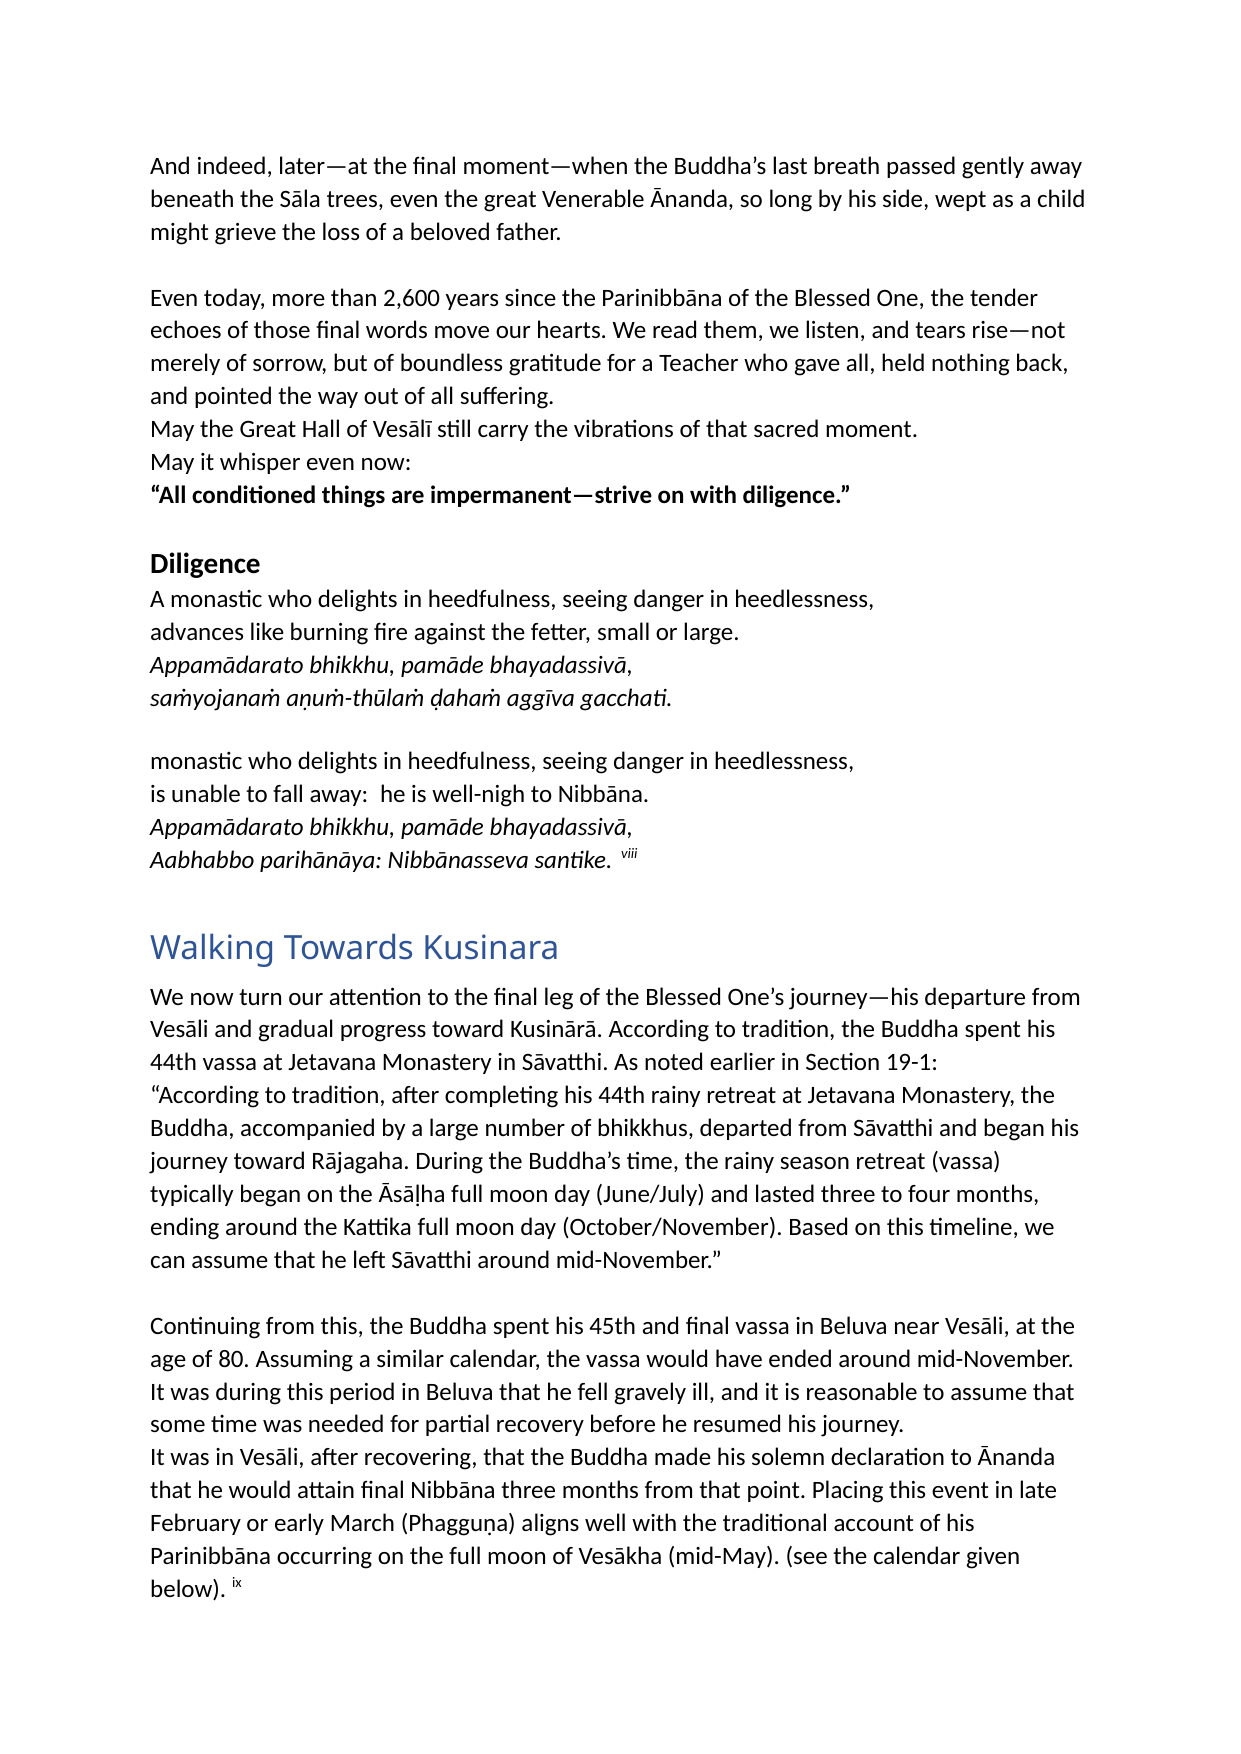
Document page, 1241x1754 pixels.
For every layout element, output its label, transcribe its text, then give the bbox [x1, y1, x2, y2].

text monastic who delights in heedfulness, seeing danger in heedlessness, [150, 745, 1090, 776]
text “According to tradition, after completing his 44th rainy retreat at Jetavana Monastery, the Buddha, accompanied by a large number of bhikkhus, departed from Sāvatthi and began his journey toward Rājagaha. During the Buddha’s time, the rainy season retreat (vassa) typically began on the Āsāḷha full moon day (June/July) and lasted three to four months, ending around the Kattika full moon day (October/November). Based on this timeline, we can assume that he left Sāvatthi around mid-November.” [150, 1079, 1090, 1274]
text is unable to fall away: he is well-nigh to Nibbāna. [150, 778, 1090, 808]
text A monastic who delights in heedfulness, seeing danger in heedlessness, [150, 583, 1090, 614]
text Continuing from this, the Buddha spent his 45th and final vassa in Beluva near Vesāli, at the age of 80. Assuming a similar calendar, the vassa would have ended around mid-November. It was during this period in Beluva that he fell gravely ill, and it is reasonable to assume that some time was needed for partial recovery before he resumed his journey. [150, 1310, 1090, 1439]
text May the Great Hall of Vesālī still carry the vibrations of that sacred moment. May it whisper even now: “All conditioned things are impermanent—strive on with diligence.” [150, 413, 1090, 510]
text We now turn our attention to the final leg of the Blessed One’s journey—his departure from Vesāli and gradual progress toward Kusinārā. According to tradition, the Buddha spent his 44th vassa at Jetavana Monastery in Sāvatthi. As noted earlier in Section 19-1: [150, 981, 1090, 1077]
text Appamādarato bhikkhu, pamāde bhayadassivā, saṁyojanaṁ aṇuṁ-thūlaṁ ḍahaṁ aggīva gacchati. [150, 649, 1090, 743]
text advances like burning fire against the fetter, small or large. [150, 616, 1090, 647]
text Diligence [150, 545, 1090, 581]
text And indeed, later—at the final moment—when the Buddha’s last breath passed gently away beneath the Sāla trees, even the great Venerable Ānanda, so long by his side, wept as a child might grieve the loss of a beloved father. [150, 150, 1090, 246]
subtitle Walking Towards Kusinara [150, 923, 1090, 969]
text Even today, more than 2,600 years since the Parinibbāna of the Blessed One, the tender echoes of those final words move our hearts. We read them, we listen, and tears rise—not merely of sorrow, but of boundless gratitude for a Teacher who gave all, held nothing back, and pointed the way out of all suffering. [150, 282, 1090, 411]
text It was in Vesāli, after recovering, that the Buddha made his solemn declaration to Ānanda that he would attain final Nibbāna three months from that point. Placing this event in late February or early March (Phagguṇa) aligns well with the traditional account of his Parinibbāna occurring on the full moon of Vesākha (mid-May). (see the calendar given below). [150, 1442, 1090, 1604]
text Appamādarato bhikkhu, pamāde bhayadassivā, Aabhabbo parihānāya: Nibbānasseva santike. [150, 811, 1090, 904]
